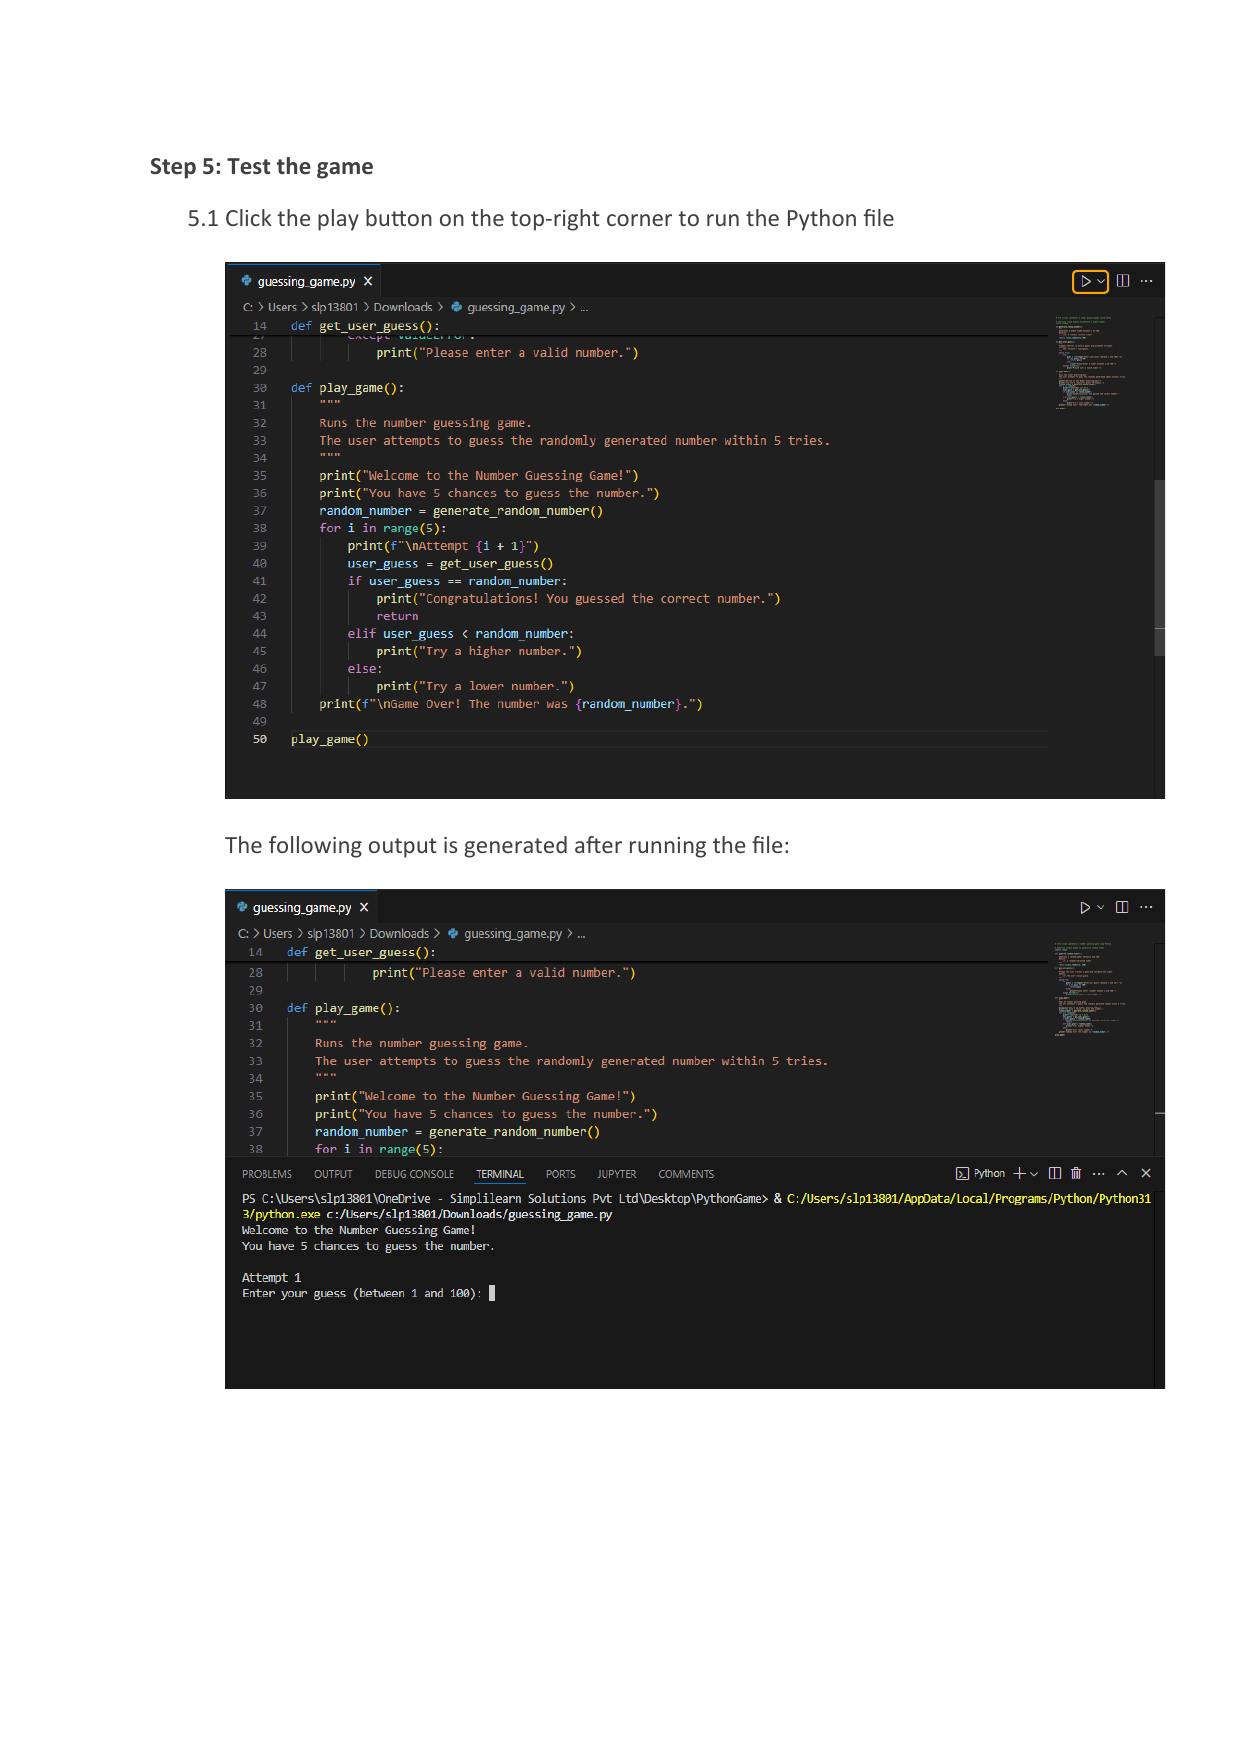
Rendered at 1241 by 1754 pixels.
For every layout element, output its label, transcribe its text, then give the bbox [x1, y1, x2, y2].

list The following output is generated after running the file: [225, 829, 1090, 859]
picture [225, 889, 1166, 1389]
picture [225, 262, 1166, 799]
text Step 5: Test the game [150, 150, 1090, 181]
list Click the play button on the top-right corner to run the Python file [187, 202, 1090, 232]
